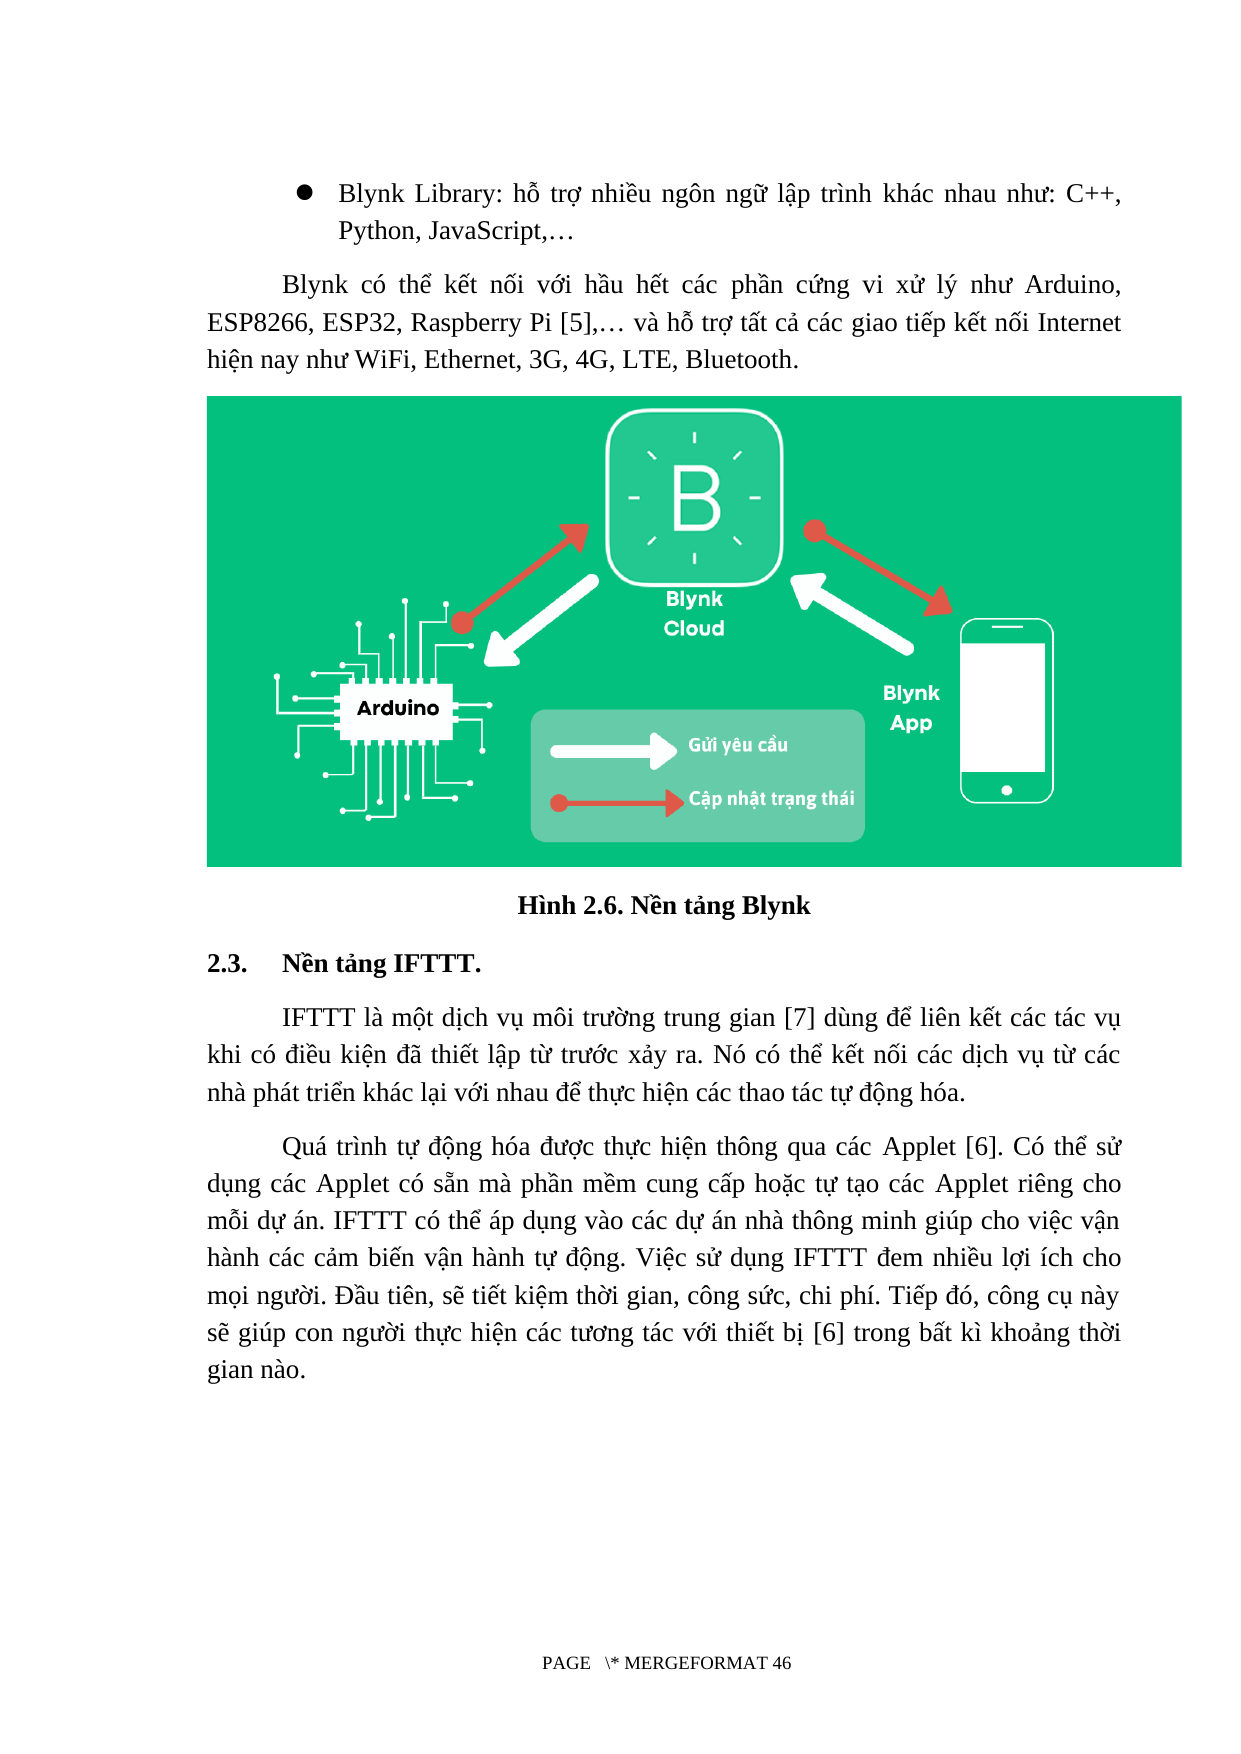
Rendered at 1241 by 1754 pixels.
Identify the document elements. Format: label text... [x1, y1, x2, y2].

text IFTTT là một dịch vụ môi trường trung gian [7] dùng để liên kết các tác vụ khi có điều kiện đã thiết lập từ trước xảy ra. Nó có thể kết nối các dịch vụ từ các nhà phát triển khác lại với nhau để thực hiện các thao tác tự động hóa. [207, 1001, 1122, 1107]
list Blynk Library: hỗ trợ nhiều ngôn ngữ lập trình khác nhau như: C++, Python, JavaScript,… [294, 177, 1122, 246]
picture [206, 396, 1182, 867]
text Blynk có thể kết nối với hầu hết các phần cứng vi xử lý như Arduino, ESP8266, ESP32, Raspberry Pi [5],… và hỗ trợ tất cả các giao tiếp kết nối Internet hiện nay như WiFi, Ethernet, 3G, 4G, LTE, Bluetooth. [207, 268, 1122, 374]
text 2.3. Nền tảng IFTTT. [207, 947, 1122, 978]
text Quá trình tự động hóa được thực hiện thông qua các Applet [6]. Có thể sử dụng các Applet có sẵn mà phần mềm cung cấp hoặc tự tạo các Applet riêng cho mỗi dự án. IFTTT có thể áp dụng vào các dự án nhà thông minh giúp cho việc vận hành các cảm biến vận hành tự động. Việc sử dụng IFTTT đem nhiều lợi ích cho mọi người. Đầu tiên, sẽ tiết kiệm thời gian, công sức, chi phí. Tiếp đó, công cụ này sẽ giúp con người thực hiện các tương tác với thiết bị [6] trong bất kì khoảng thời gian nào. [207, 1130, 1122, 1384]
text Hình 2.6. Nền tảng Blynk [207, 889, 1122, 920]
